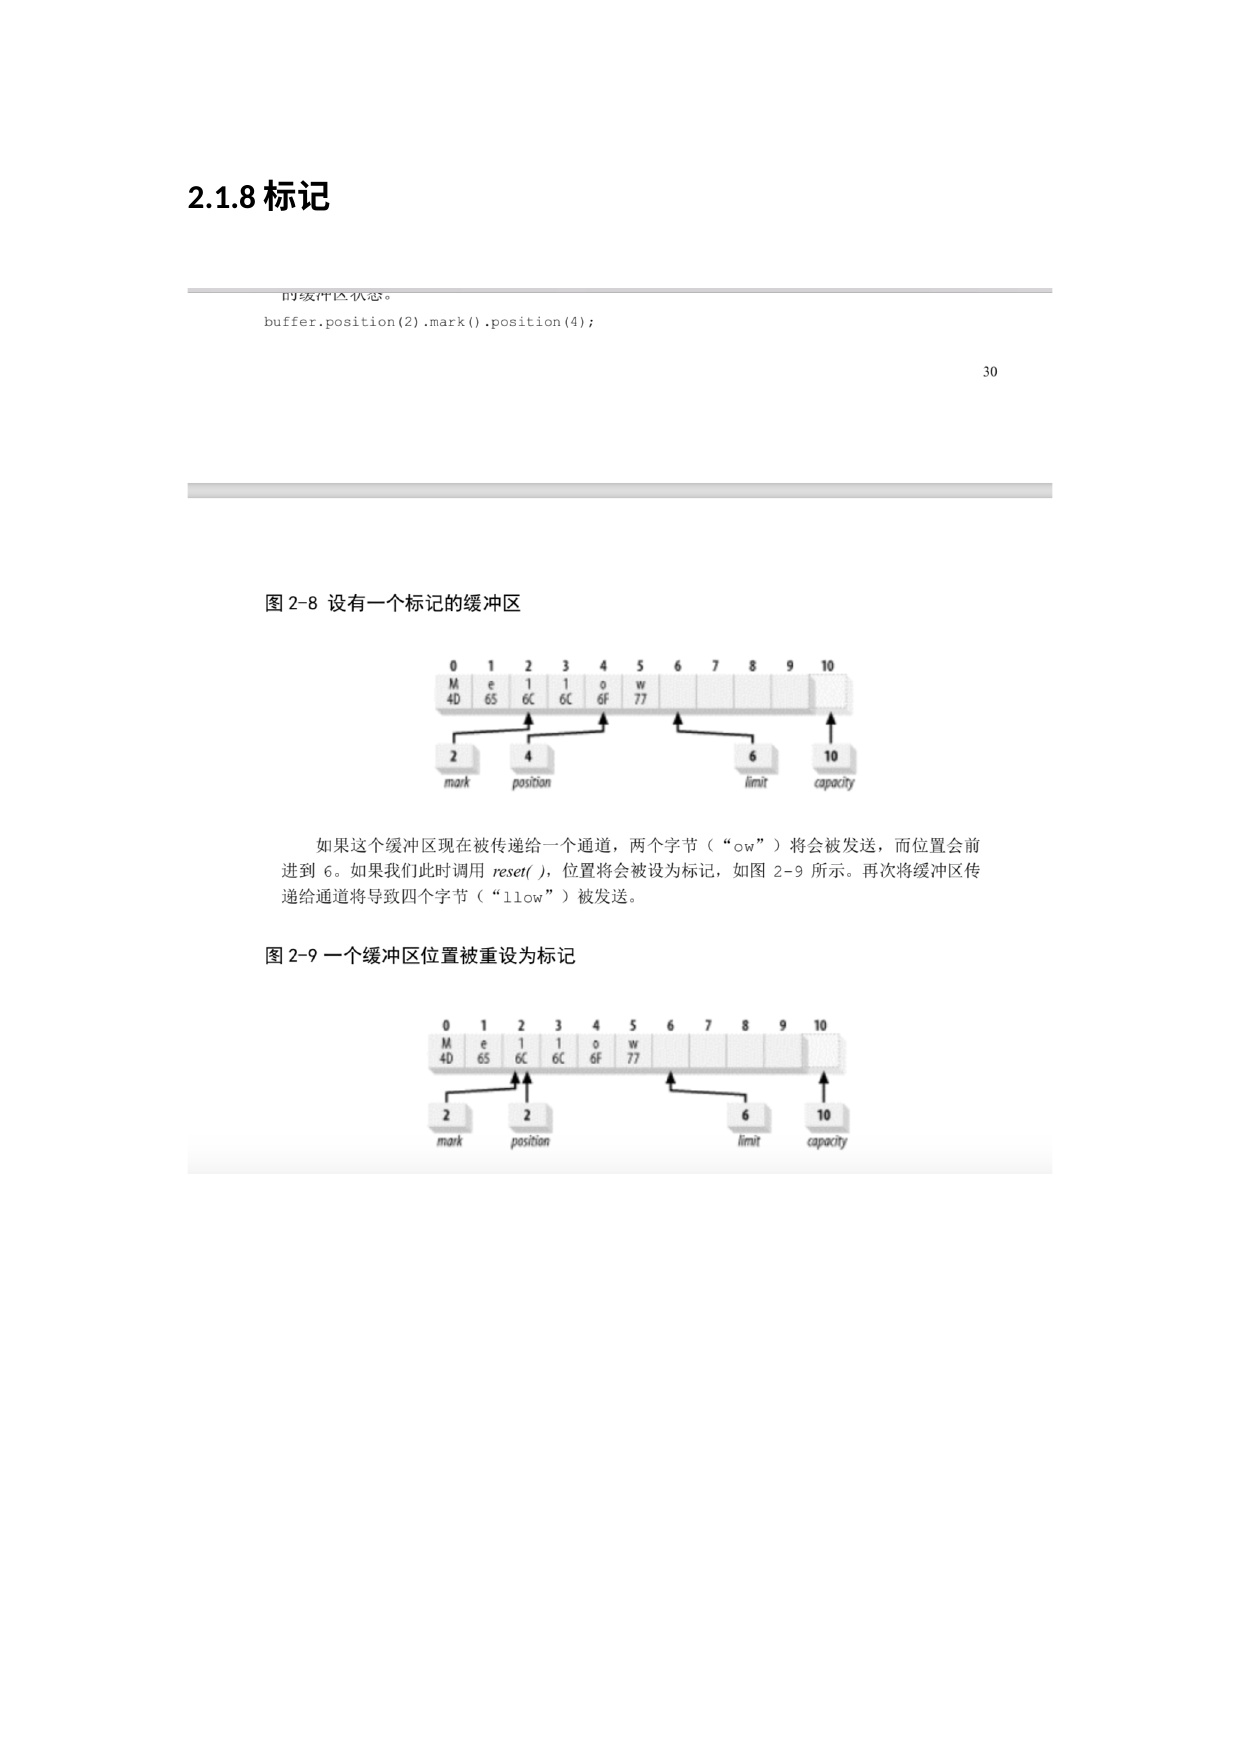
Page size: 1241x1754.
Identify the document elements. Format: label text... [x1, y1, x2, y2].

picture [187, 288, 1053, 1174]
subtitle 2.1.8 标记 [187, 162, 1053, 227]
